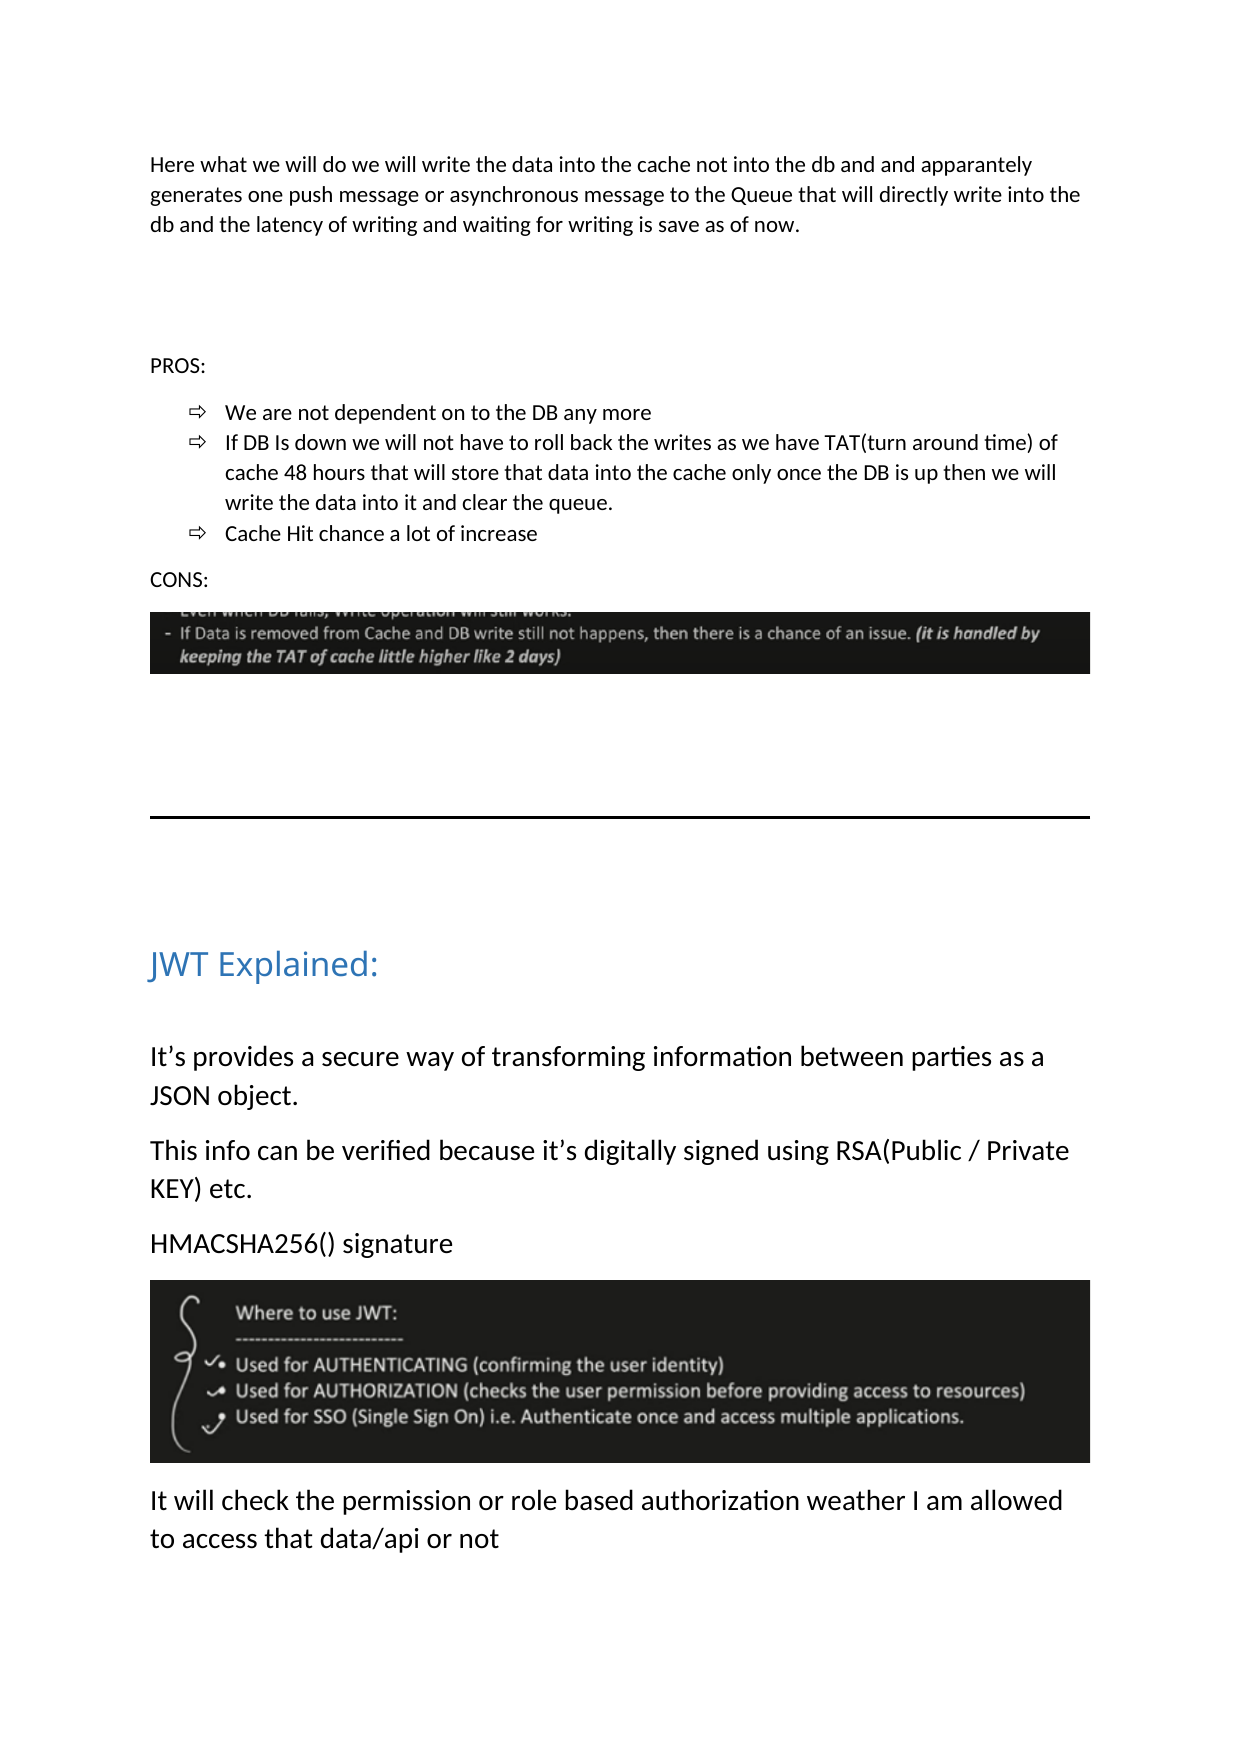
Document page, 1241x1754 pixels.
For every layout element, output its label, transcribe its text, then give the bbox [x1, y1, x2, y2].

text Here what we will do we will write the data into the cache not into the db and and apparantely generates one push message or asynchronous message to the Queue that will directly write into the db and the latency of writing and waiting for writing is save as of now. [150, 150, 1090, 238]
text This info can be verified because it’s digitally signed using RSA(Public / Private KEY) etc. [150, 1132, 1090, 1206]
text It will check the permission or role based authorization weather I am allowed to access that data/api or not [150, 1482, 1090, 1556]
subtitle JWT Explained: [150, 941, 1090, 1035]
text CONS: [150, 566, 1090, 594]
list If DB Is down we will not have to roll back the writes as we have TAT(turn around time) of cache 48 hours that will store that data into the cache only once the DB is up then we will write the data into it and clear the queue. [187, 428, 1090, 517]
list We are not dependent on to the DB any more [187, 398, 1090, 426]
picture [150, 612, 1091, 674]
list Cache Hit chance a lot of increase [187, 519, 1090, 547]
picture [150, 1280, 1091, 1463]
text PROS: [150, 351, 1090, 379]
text HMACSHA256() signature [150, 1226, 1090, 1261]
text It’s provides a secure way of transforming information between parties as a JSON object. [150, 1038, 1090, 1112]
